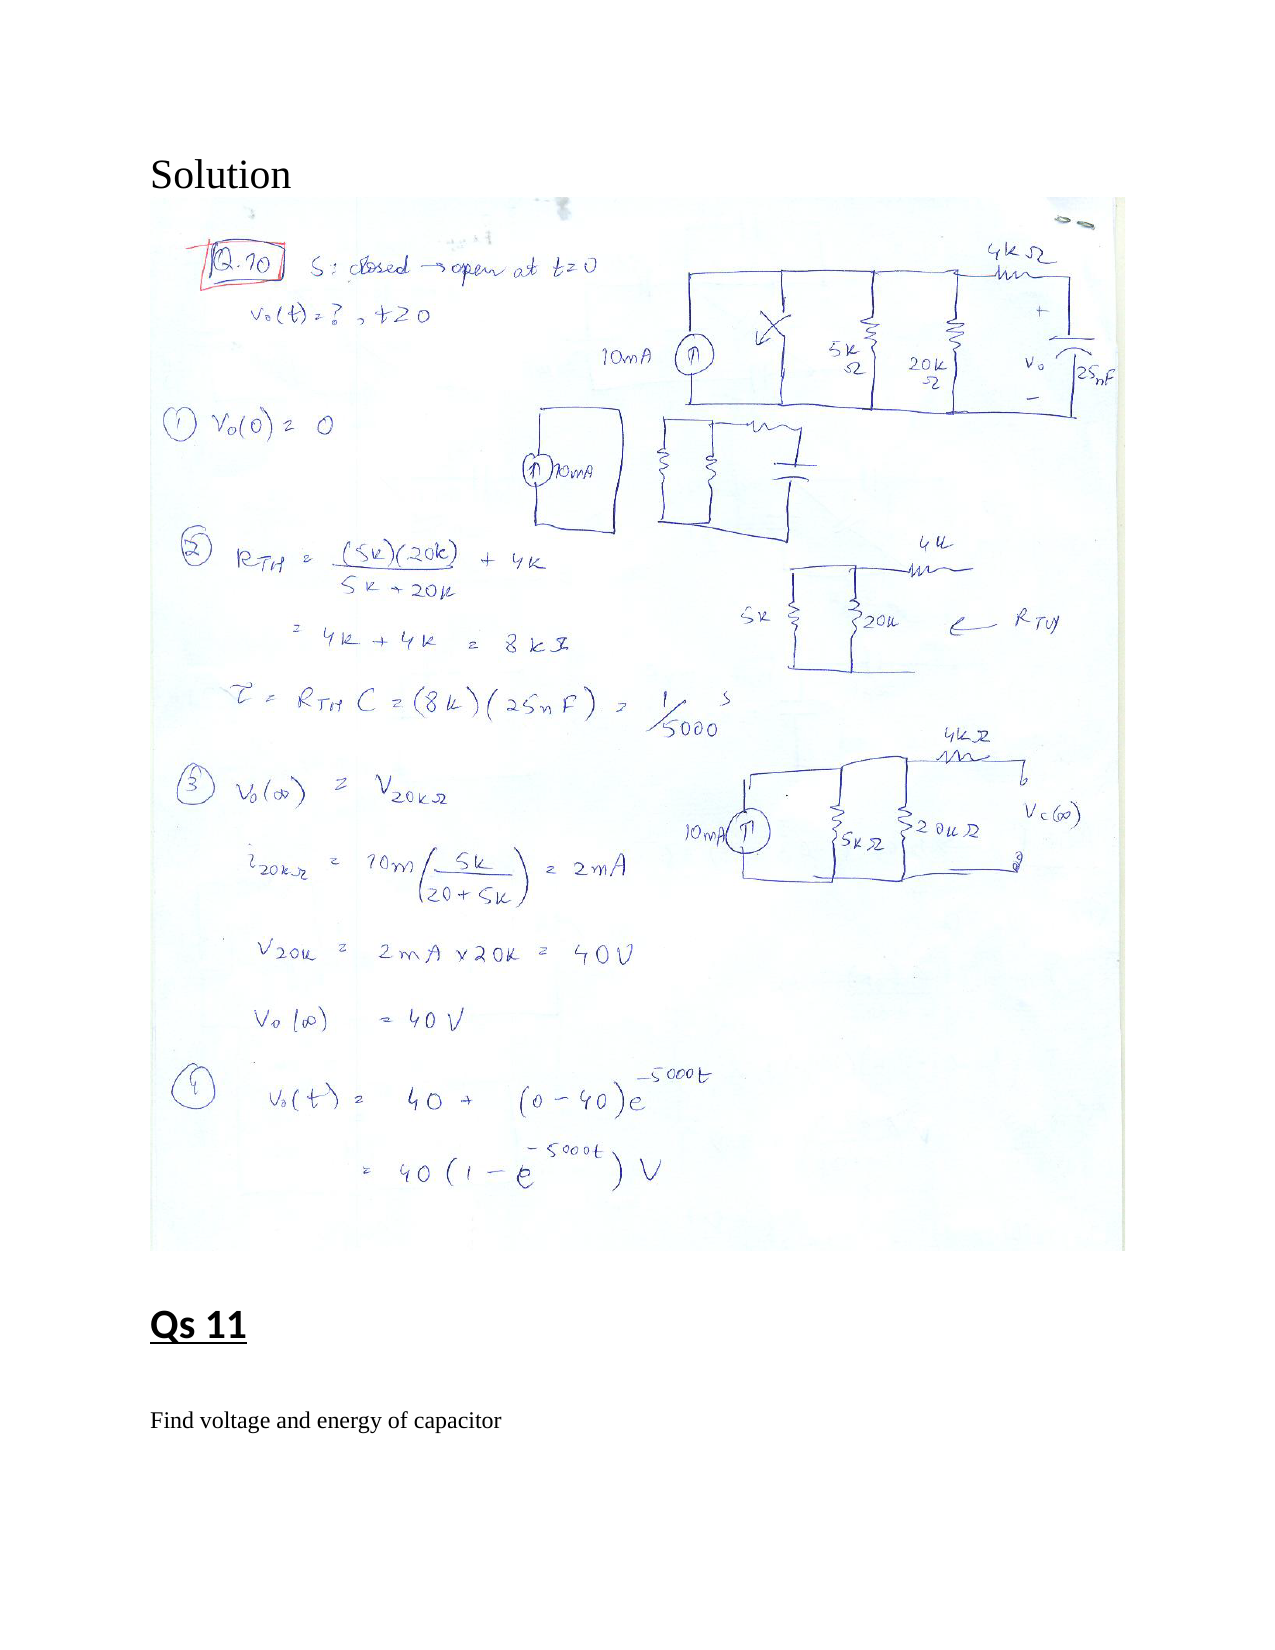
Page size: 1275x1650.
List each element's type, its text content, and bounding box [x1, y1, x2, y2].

text Qs 11 [150, 1298, 1125, 1349]
text Solution [150, 150, 1125, 197]
text Find voltage and energy of capacitor [150, 1406, 1125, 1434]
